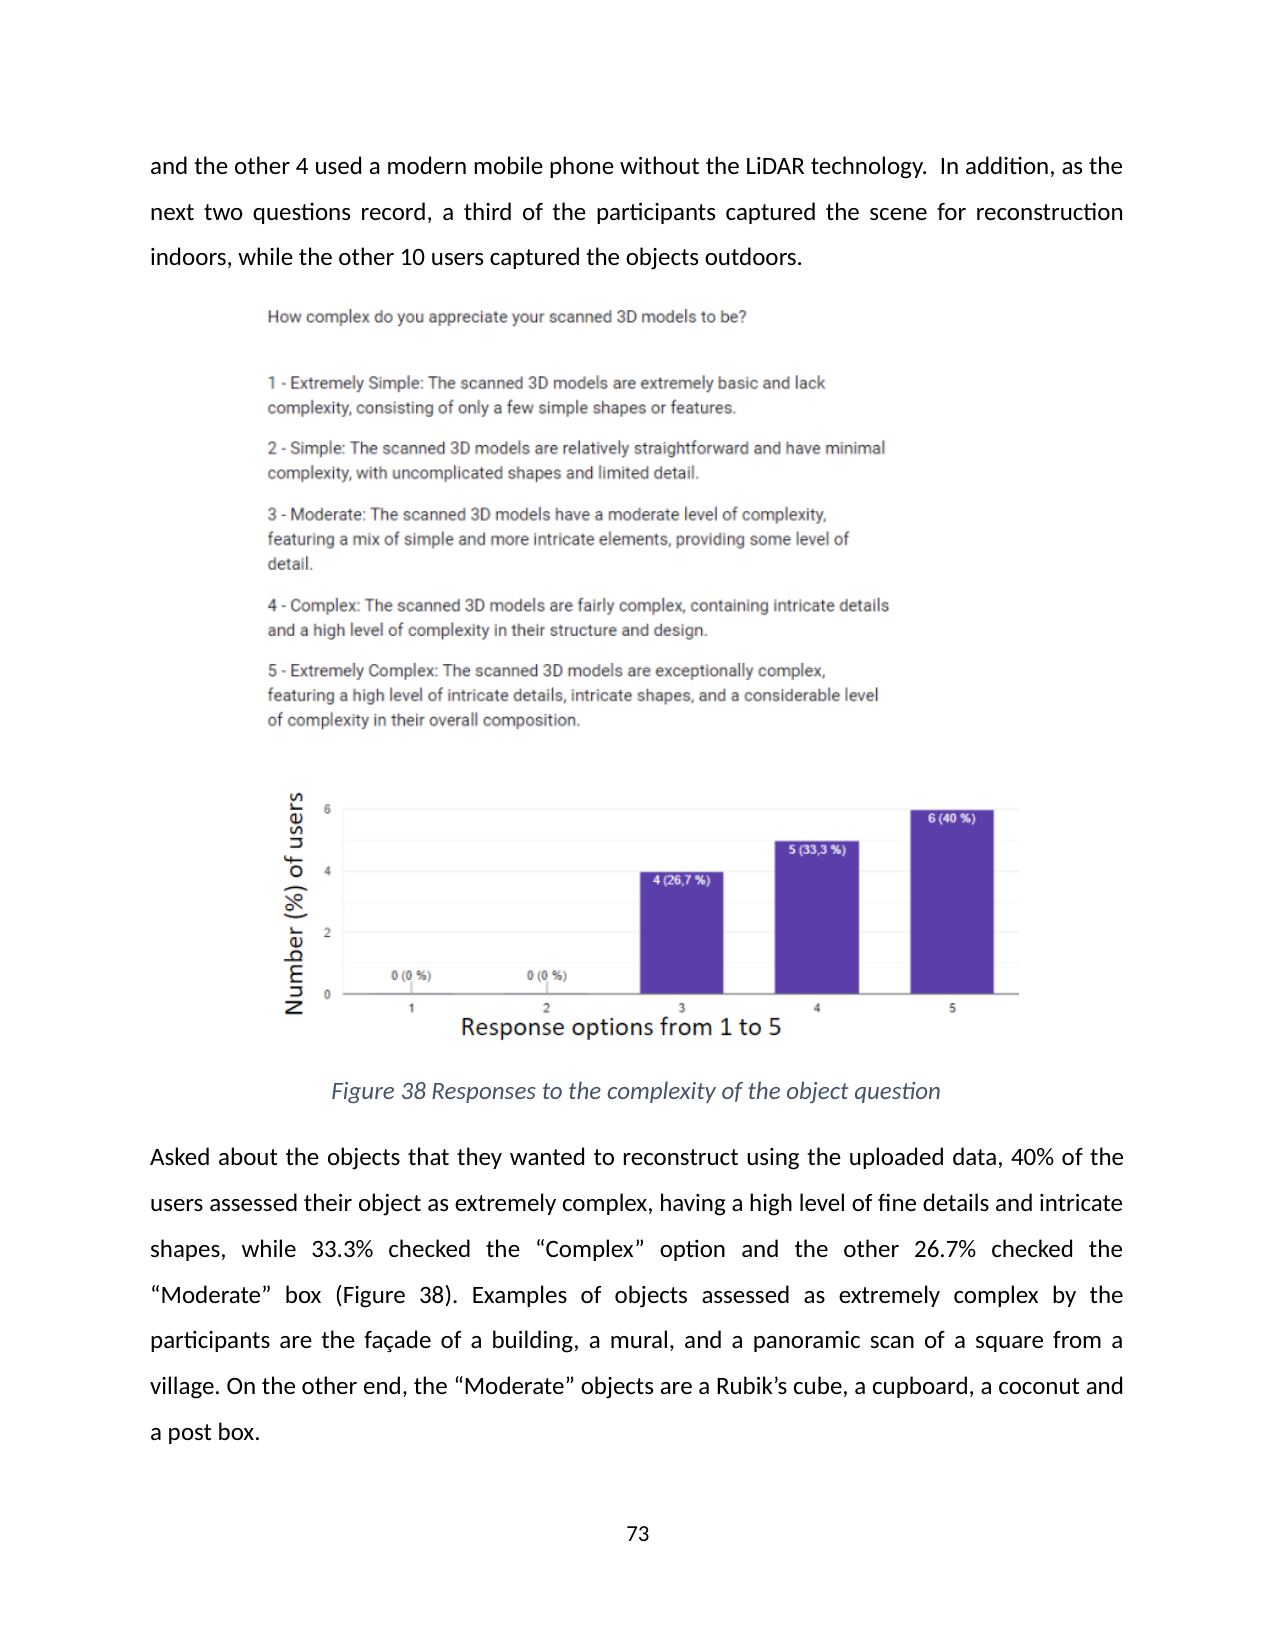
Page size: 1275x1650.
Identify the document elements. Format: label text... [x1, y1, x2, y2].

text Asked about the objects that they wanted to reconstruct using the uploaded data, 40% of the users assessed their object as extremely complex, having a high level of fine details and intricate shapes, while 33.3% checked the “Complex” option and the other 26.7% checked the “Moderate” box (Figure 38). Examples of objects assessed as extremely complex by the participants are the façade of a building, a mural, and a panoramic scan of a square from a village. On the other end, the “Moderate” objects are a Rubik’s cube, a cupboard, a coconut and a post box. [150, 1142, 1125, 1446]
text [150, 150, 1125, 272]
picture [256, 303, 1019, 1045]
text Figure 38 Responses to the complexity of the object question [150, 1075, 1125, 1106]
